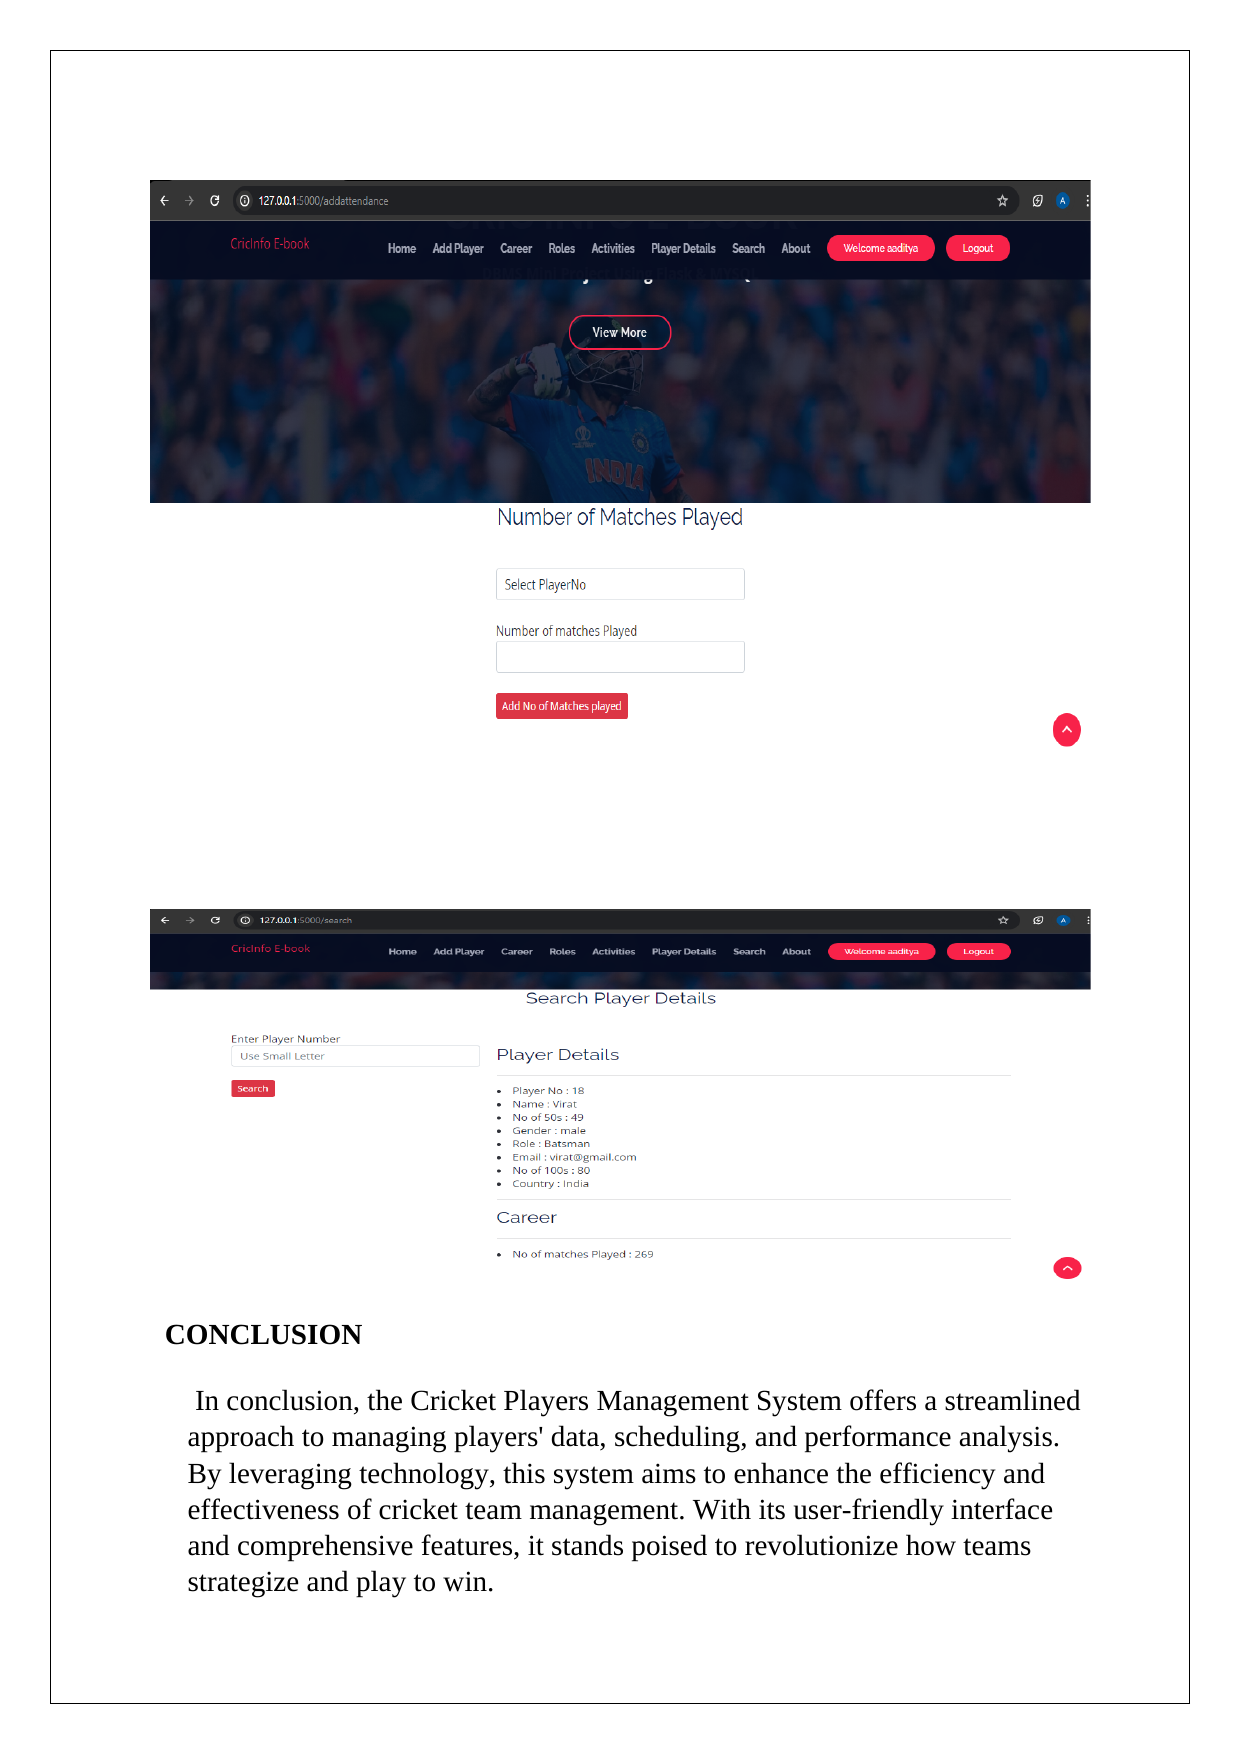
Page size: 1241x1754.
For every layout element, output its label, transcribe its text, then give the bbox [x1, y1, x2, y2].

picture [150, 909, 1091, 1285]
text In conclusion, the Cricket Players Management System offers a streamlined approach to managing players' data, scheduling, and performance analysis. By leveraging technology, this system aims to enhance the efficiency and effectiveness of cricket team management. With its user-friendly interface and comprehensive features, it stands poised to revolutionize how teams strategize and play to win. [187, 1383, 1090, 1598]
picture [150, 180, 1091, 757]
text CONCLUSION [150, 1317, 1090, 1351]
picture [391, 1464, 462, 1546]
